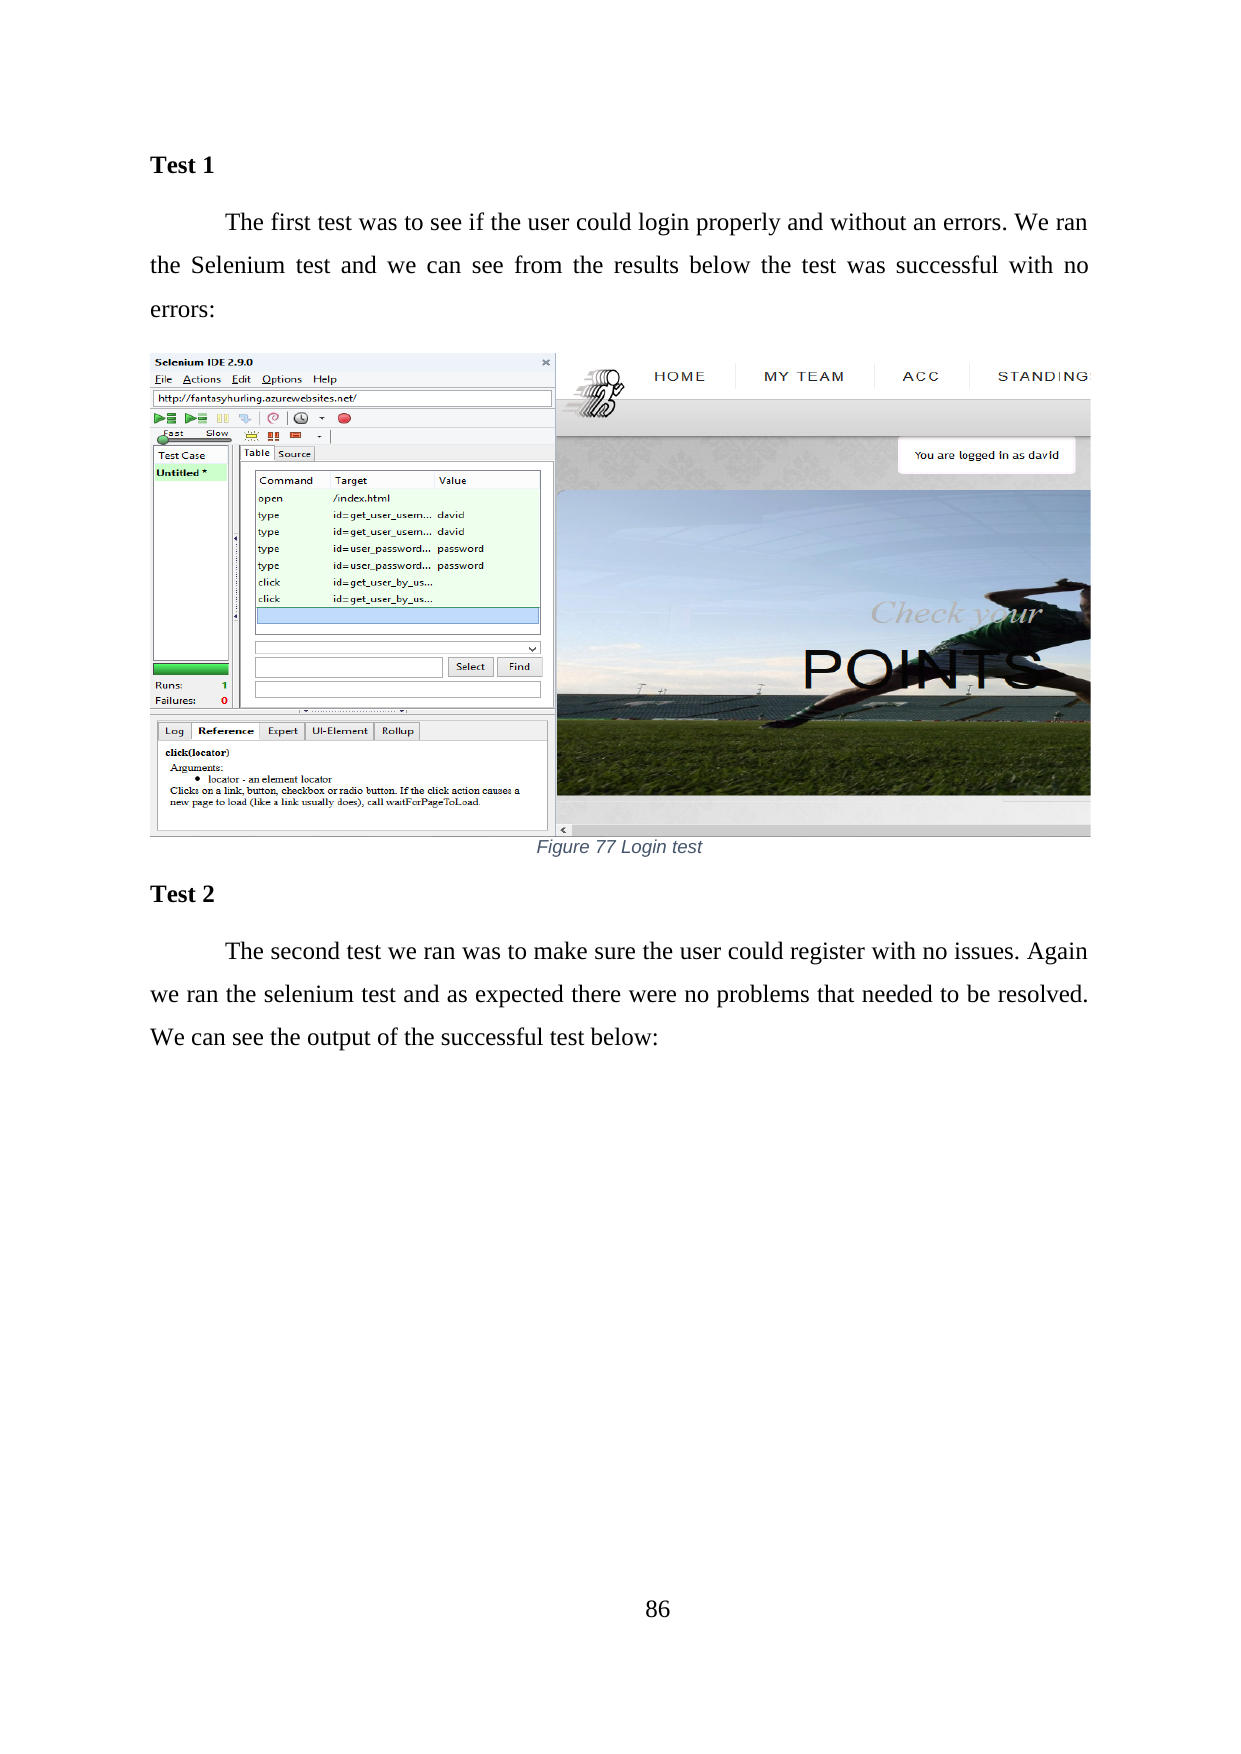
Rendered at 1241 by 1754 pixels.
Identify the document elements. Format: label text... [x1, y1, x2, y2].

subtitle Test 2 [150, 879, 1090, 907]
text The second test we ran was to make sure the user could register with no issues. Again we ran the selenium test and as expected there were no problems that needed to be resolved. We can see the output of the successful test below: [150, 936, 1090, 1051]
text The first test was to see if the user could login properly and without an errors. We ran the Selenium test and we can see from the results below the test was successful with no errors: [150, 207, 1090, 322]
subtitle Test 1 [150, 150, 1090, 179]
picture [150, 353, 1091, 837]
text Figure 77 Login test [150, 837, 1090, 858]
